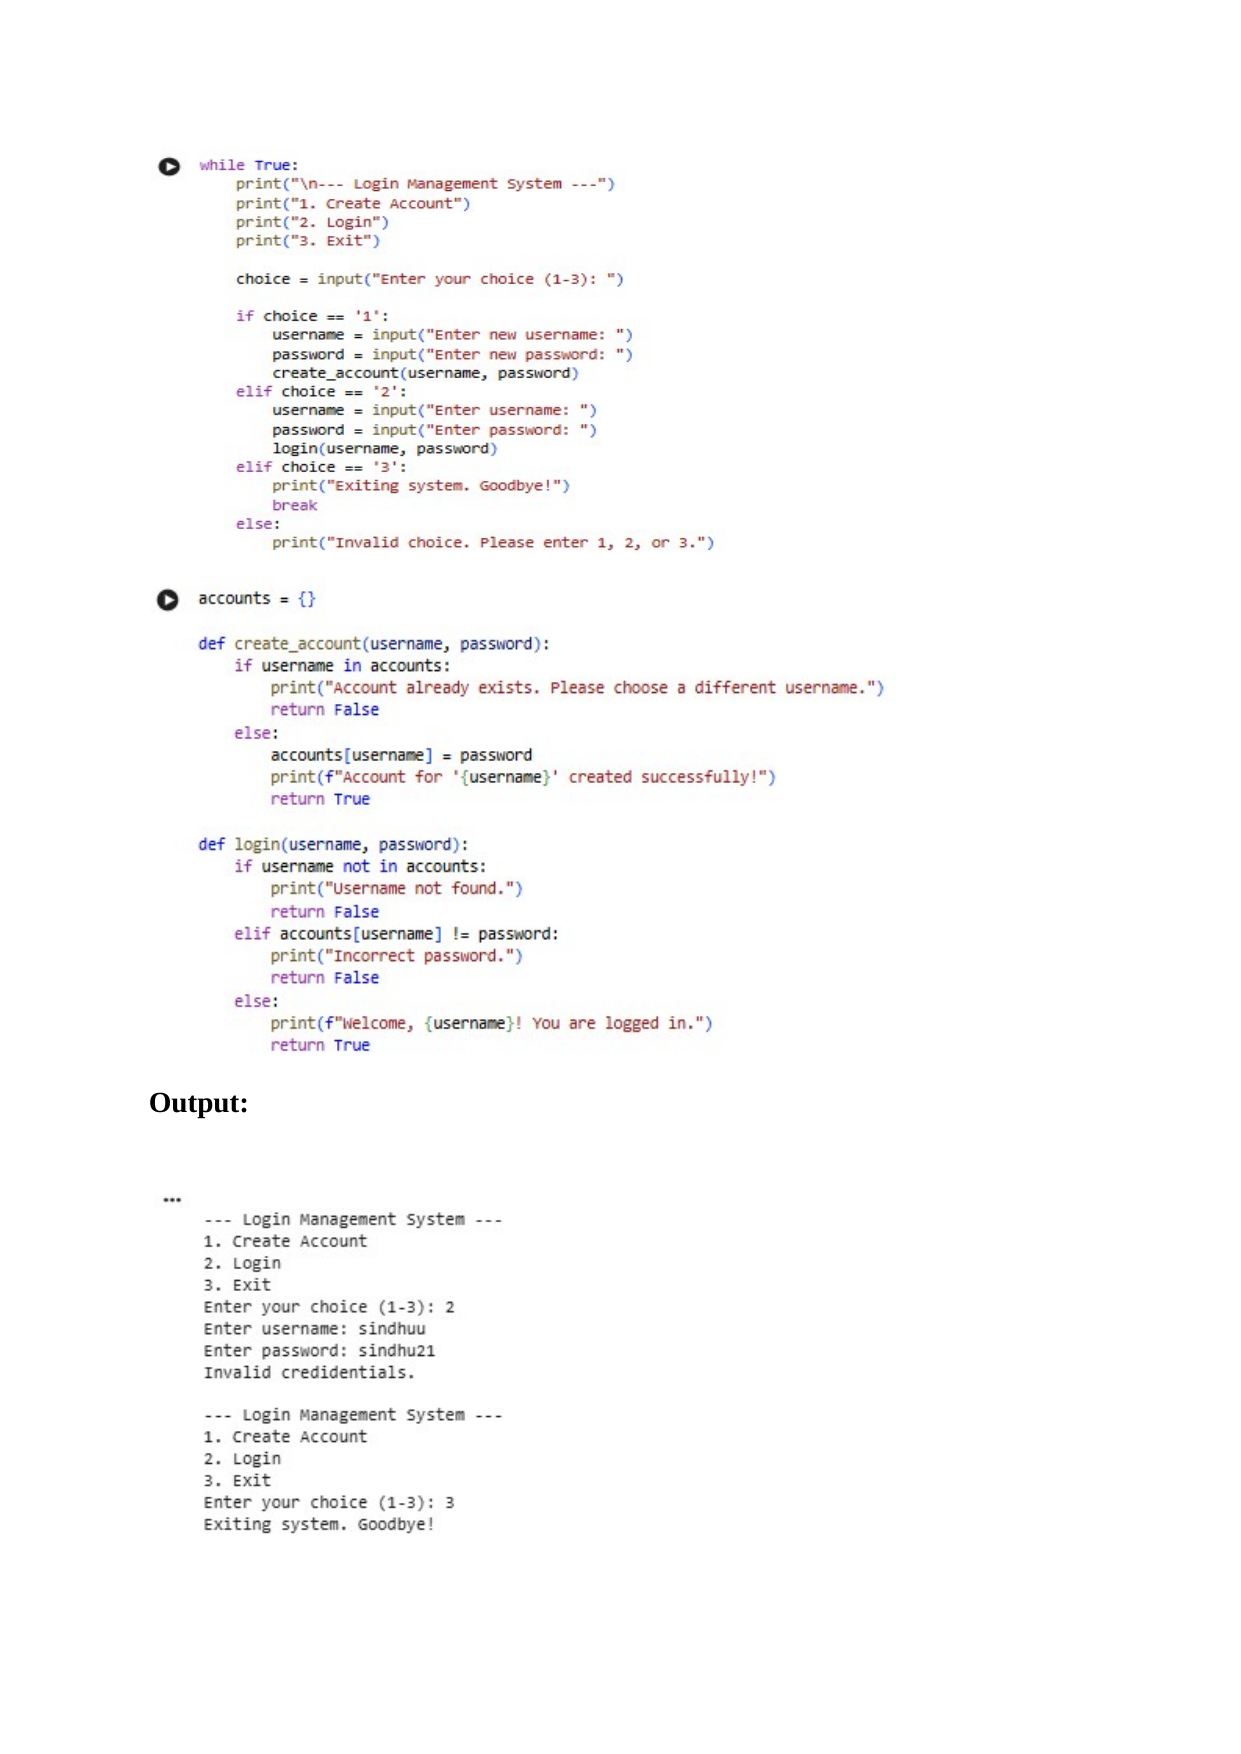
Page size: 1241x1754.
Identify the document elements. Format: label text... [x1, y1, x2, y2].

text Output: [148, 1086, 1216, 1119]
picture [150, 149, 754, 574]
picture [150, 576, 896, 1084]
picture [153, 1183, 610, 1538]
